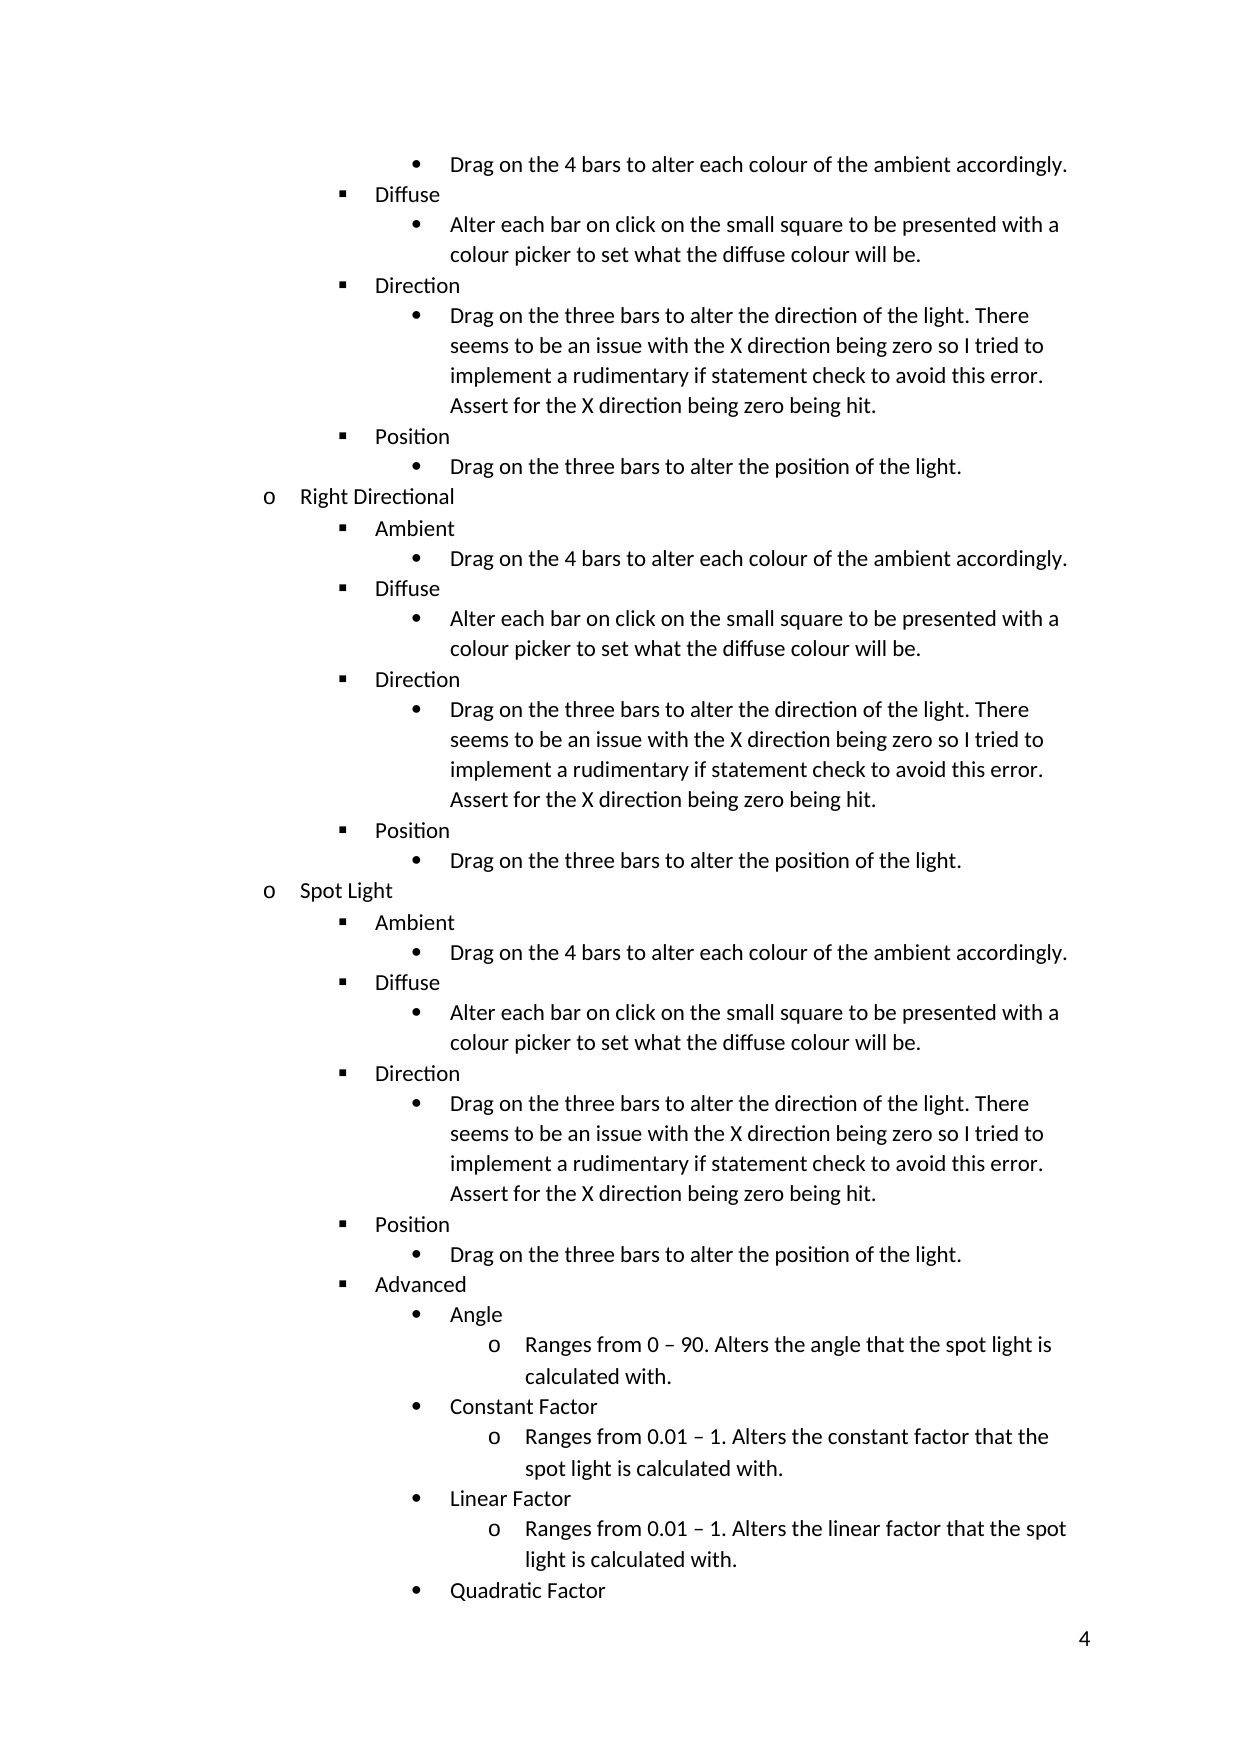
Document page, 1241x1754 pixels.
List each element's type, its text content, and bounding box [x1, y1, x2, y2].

list Ranges from 0.01 – 1. Alters the constant factor that the spot light is calculated with. [487, 1422, 1090, 1482]
list Drag on the three bars to alter the position of the light. [412, 846, 1090, 874]
list Quadratic Factor [412, 1576, 1090, 1604]
list Direction [337, 271, 1090, 299]
list Linear Factor [412, 1484, 1090, 1512]
list Drag on the 4 bars to alter each colour of the ambient accordingly. [412, 150, 1090, 178]
list Drag on the three bars to alter the direction of the light. There seems to be an issue with the X direction being zero so I tried to implement a rudimentary if statement check to avoid this error. Assert for the X direction being zero being hit. [412, 1089, 1090, 1208]
list Constant Factor [412, 1392, 1090, 1420]
list Alter each bar on click on the small square to be presented with a colour picker to set what the diffuse colour will be. [412, 604, 1090, 663]
list Right Directional [262, 482, 1090, 511]
list Ambient [337, 514, 1090, 542]
list Ranges from 0 – 90. Alters the angle that the spot light is calculated with. [487, 1331, 1090, 1390]
list Position [337, 422, 1090, 450]
list Direction [337, 665, 1090, 693]
list Diffuse [337, 968, 1090, 996]
list Diffuse [337, 180, 1090, 208]
list Spot Light [262, 876, 1090, 905]
list Ranges from 0.01 – 1. Alters the linear factor that the spot light is calculated with. [487, 1514, 1090, 1573]
list Angle [412, 1300, 1090, 1328]
list Drag on the three bars to alter the position of the light. [412, 1240, 1090, 1268]
list Drag on the three bars to alter the direction of the light. There seems to be an issue with the X direction being zero so I tried to implement a rudimentary if statement check to avoid this error. Assert for the X direction being zero being hit. [412, 301, 1090, 420]
list Diffuse [337, 574, 1090, 602]
list Position [337, 816, 1090, 844]
list Drag on the 4 bars to alter each colour of the ambient accordingly. [412, 938, 1090, 966]
list Position [337, 1210, 1090, 1238]
list Direction [337, 1059, 1090, 1087]
list Drag on the 4 bars to alter each colour of the ambient accordingly. [412, 544, 1090, 572]
list Alter each bar on click on the small square to be presented with a colour picker to set what the diffuse colour will be. [412, 998, 1090, 1057]
list Ambient [337, 908, 1090, 936]
list Drag on the three bars to alter the position of the light. [412, 452, 1090, 480]
list Drag on the three bars to alter the direction of the light. There seems to be an issue with the X direction being zero so I tried to implement a rudimentary if statement check to avoid this error. Assert for the X direction being zero being hit. [412, 695, 1090, 814]
list Alter each bar on click on the small square to be presented with a colour picker to set what the diffuse colour will be. [412, 210, 1090, 269]
list Advanced [337, 1270, 1090, 1298]
